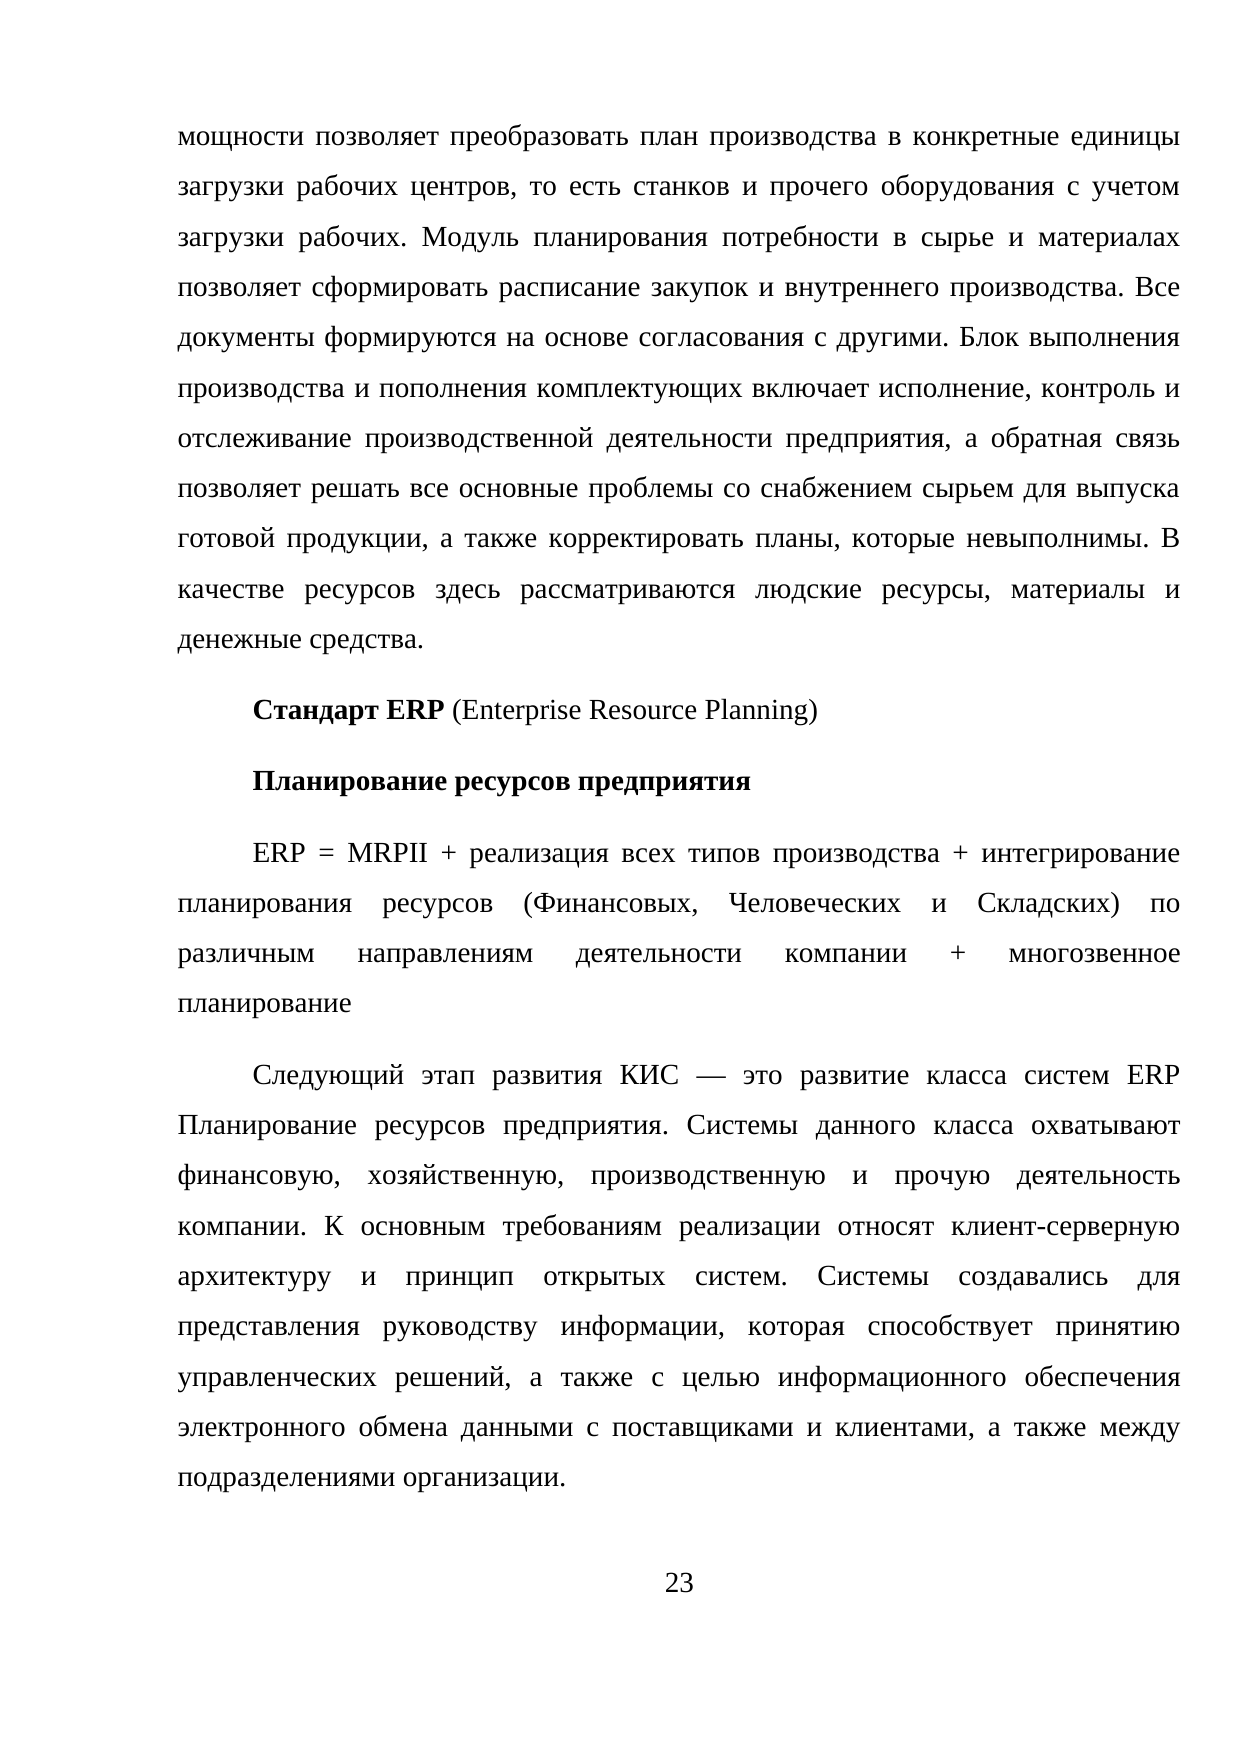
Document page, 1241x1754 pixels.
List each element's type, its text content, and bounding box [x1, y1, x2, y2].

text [177, 118, 1181, 655]
text ERP = MRPII + реализация всех типов производства + интегрирование планирования ресурсов (Финансовых, Человеческих и Складских) по различным направлениям деятельности компании + многозвенное планирование [177, 835, 1181, 1019]
text Стандарт ERP (Enterprise Resource Planning) [177, 692, 1181, 726]
text Следующий этап развития КИС — это развитие класса систем ERP Планирование ресурсов предприятия. Системы данного класса охватывают финансовую, хозяйственную, производственную и прочую деятельность компании. К основным требованиям реализации относят клиент-серверную архитектуру и принцип открытых систем. Системы создавались для представления руководству информации, которая способствует принятию управленческих решений, а также с целью информационного обеспечения электронного обмена данными с поставщиками и клиентами, а также между подразделениями организации. [177, 1057, 1181, 1493]
text Планирование ресурсов предприятия [177, 763, 1181, 797]
